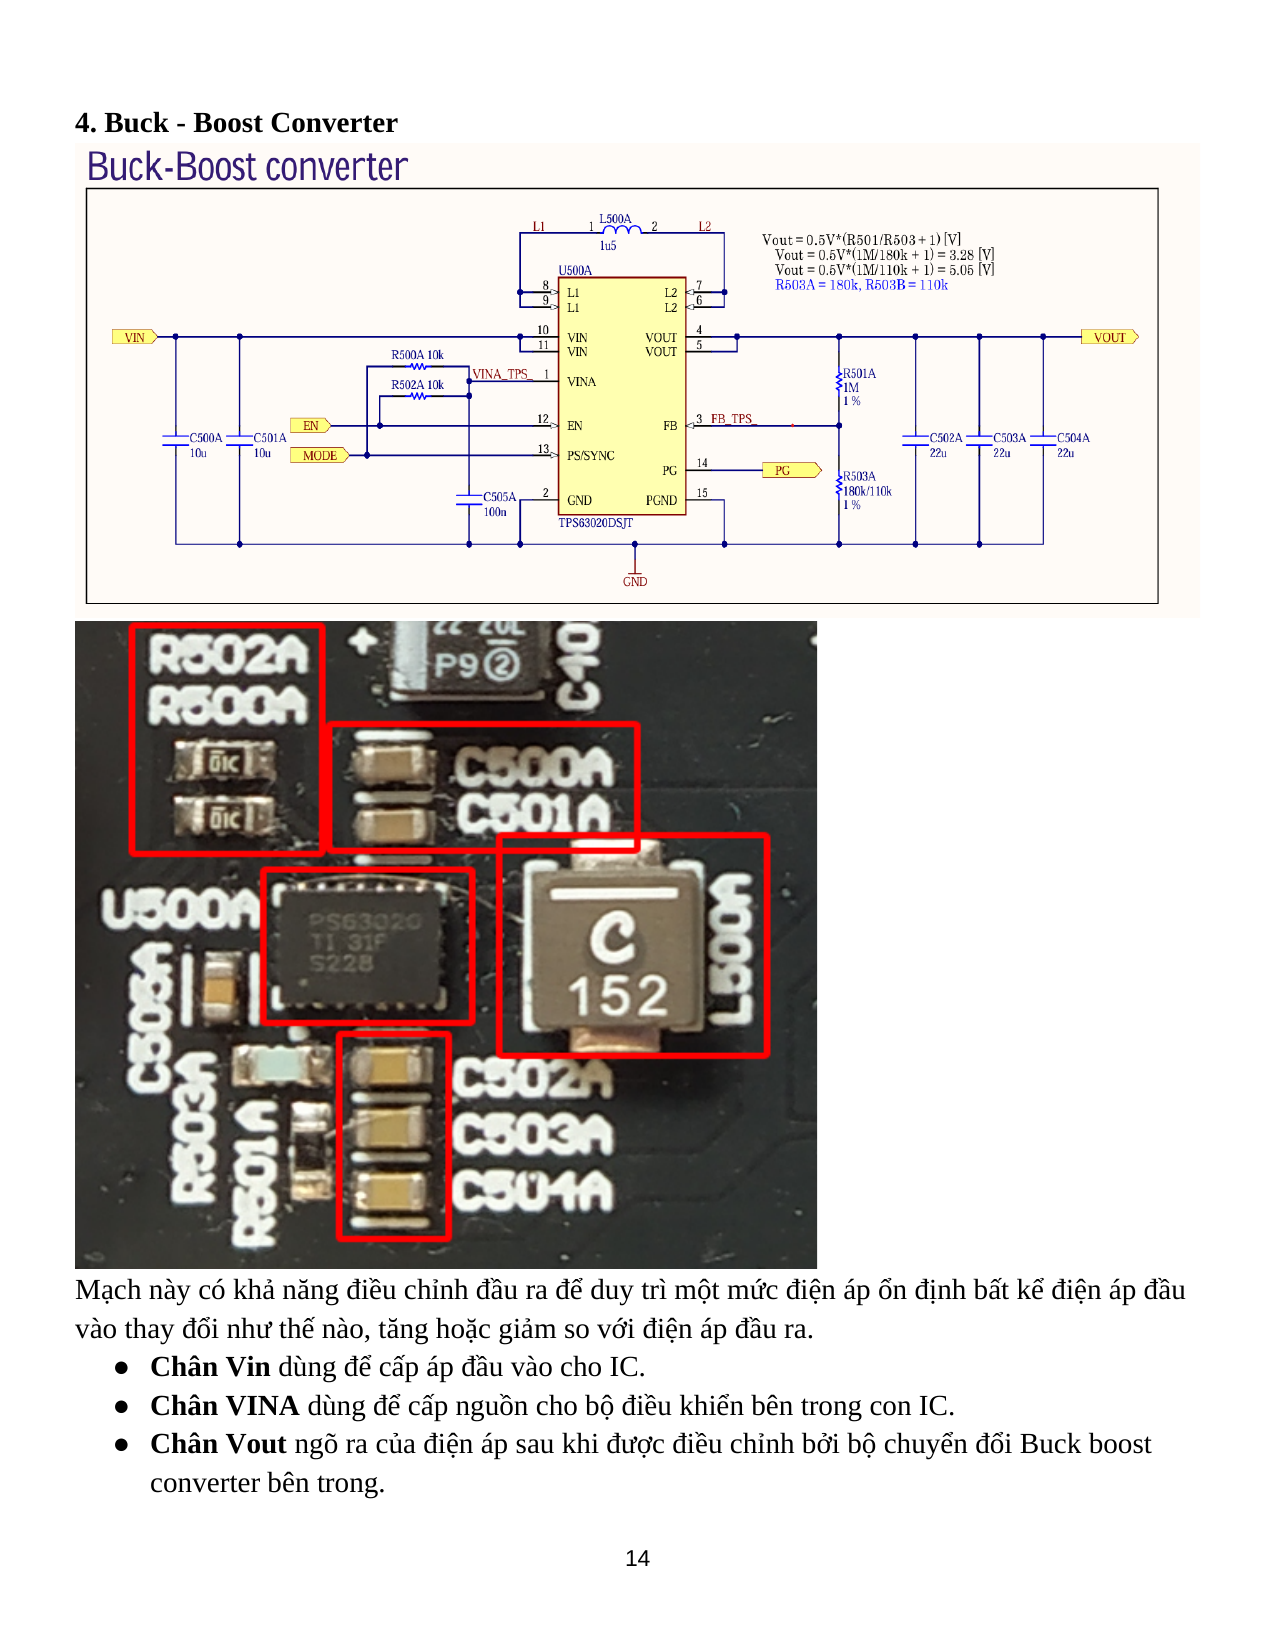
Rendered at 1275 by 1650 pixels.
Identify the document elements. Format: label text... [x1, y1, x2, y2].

text 4. Buck - Boost Converter [75, 105, 1200, 139]
list Chân Vout ngõ ra của điện áp sau khi được điều chỉnh bởi bộ chuyển đổi Buck boost converter bên trong. [112, 1426, 1200, 1498]
picture [75, 143, 1200, 618]
picture [75, 621, 818, 1269]
text Mạch này có khả năng điều chỉnh đầu ra để duy trì một mức điện áp ổn định bất kể điện áp đầu vào thay đổi như thế nào, tăng hoặc giảm so với điện áp đầu ra. [75, 1272, 1200, 1344]
list Chân VINA dùng để cấp nguồn cho bộ điều khiển bên trong con IC. [112, 1388, 1200, 1421]
list Chân Vin dùng để cấp áp đầu vào cho IC. [112, 1349, 1200, 1383]
